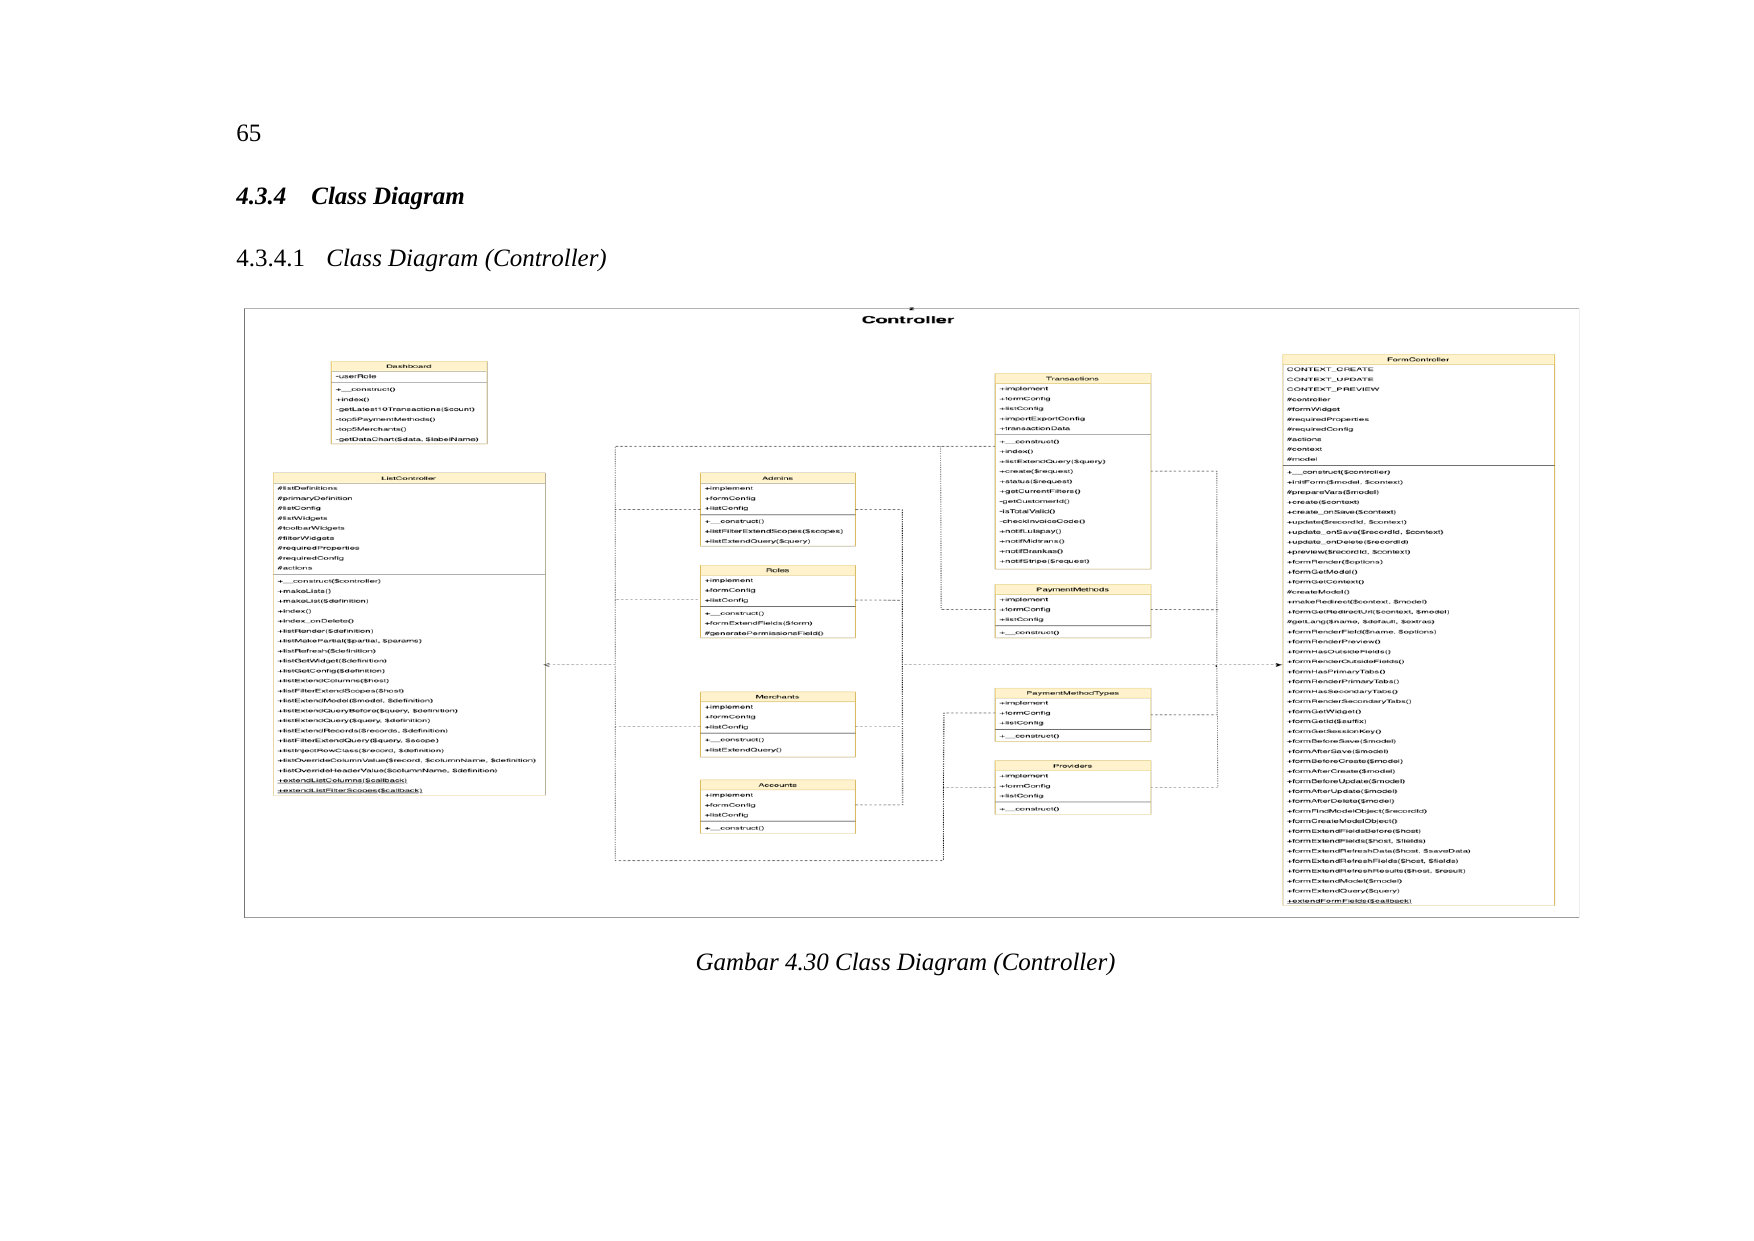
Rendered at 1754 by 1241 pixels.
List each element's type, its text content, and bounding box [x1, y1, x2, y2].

subtitle Class Diagram (Controller) [236, 243, 1577, 272]
picture [236, 300, 1580, 918]
text Gambar . Class Diagram (Controller) [236, 947, 1577, 975]
subtitle Class Diagram [236, 181, 1577, 210]
